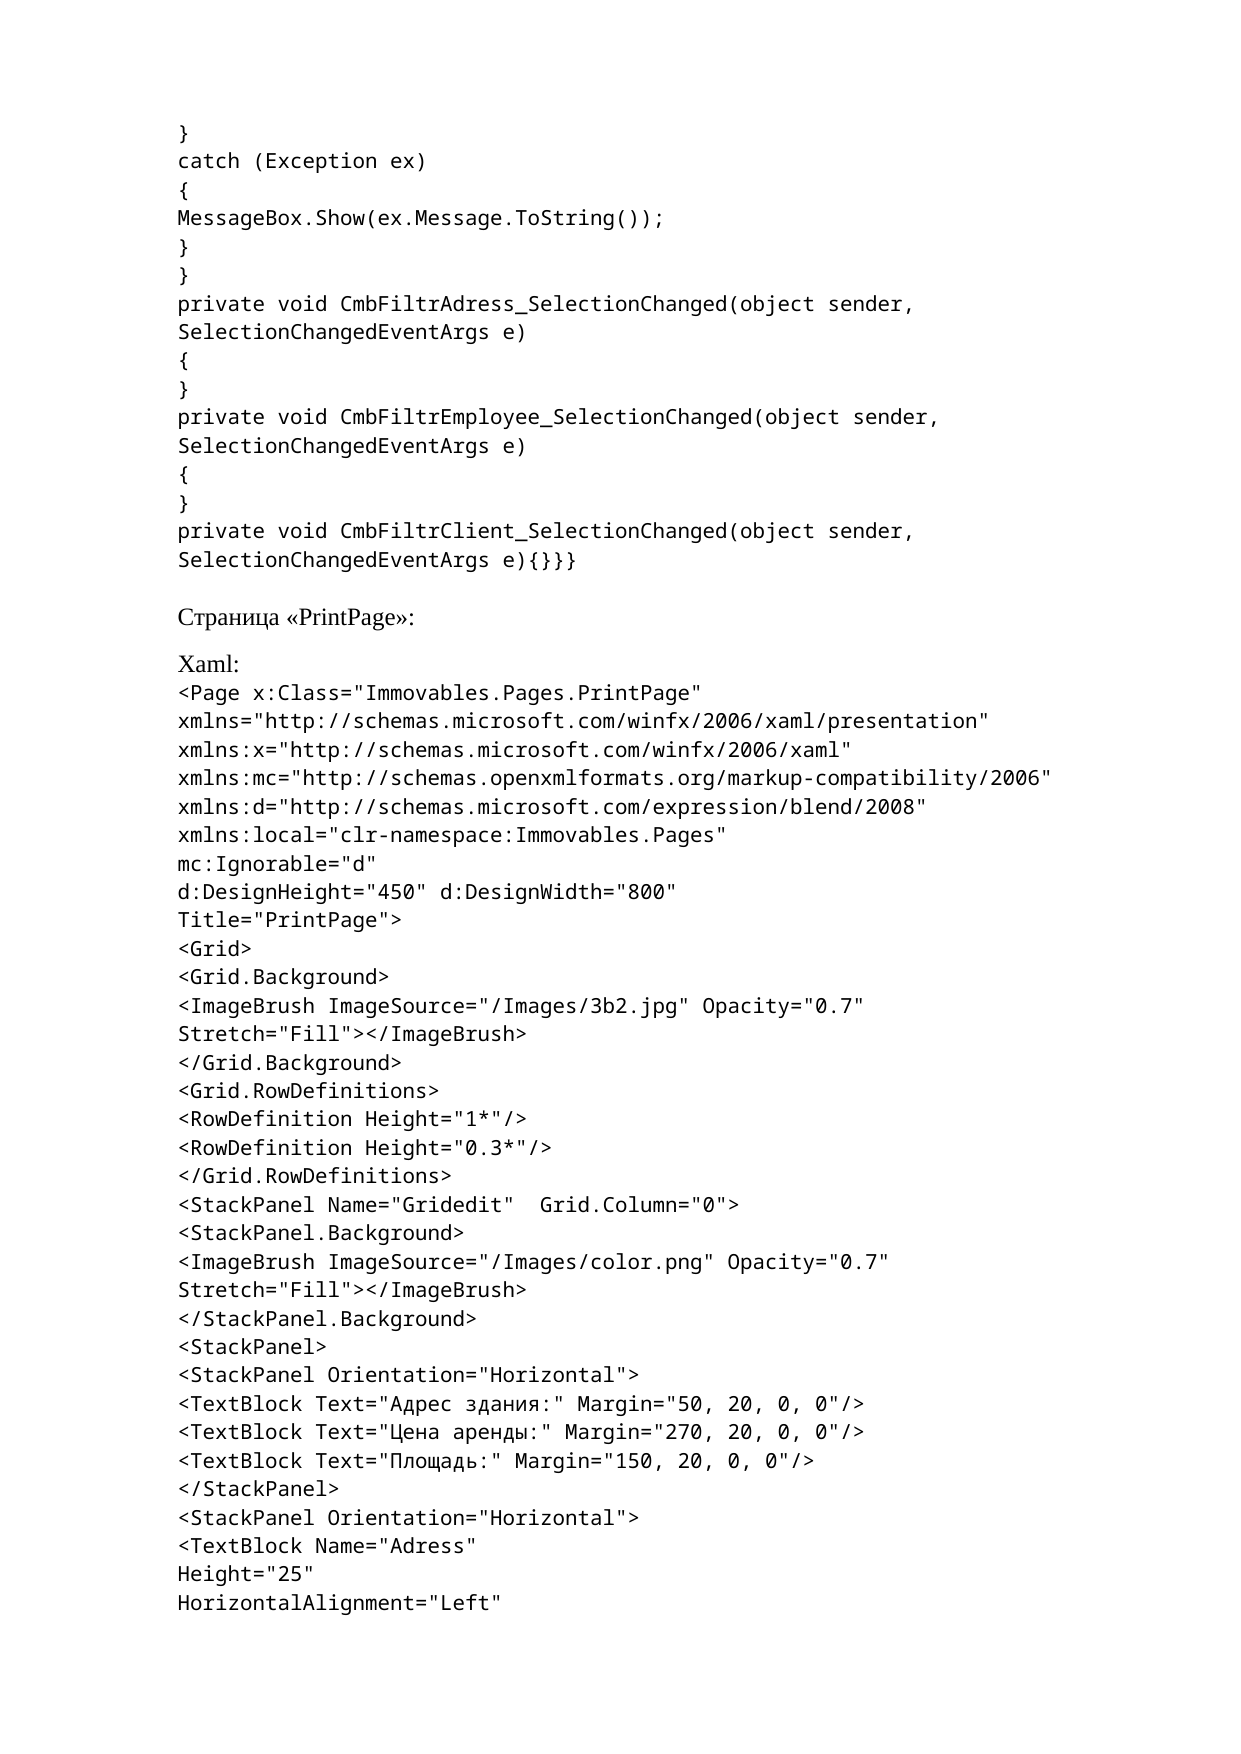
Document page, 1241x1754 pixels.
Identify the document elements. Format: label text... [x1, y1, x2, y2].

text <ImageBrush ImageSource="/Images/3b2.jpg" Opacity="0.7" Stretch="Fill"></ImageBrush> [177, 991, 1152, 1048]
text <StackPanel Name="Gridedit" Grid.Column="0"> [177, 1190, 1152, 1218]
text xmlns="http://schemas.microsoft.com/winfx/2006/xaml/presentation" [177, 706, 1152, 735]
text HorizontalAlignment="Left" [177, 1588, 1152, 1616]
text <TextBlock Text="Адрес здания:" Margin="50, 20, 0, 0"/> [177, 1389, 1152, 1417]
text Xaml: [177, 649, 1152, 678]
text <Grid> [177, 934, 1152, 962]
text private void CmbFiltrEmployee_SelectionChanged(object sender, SelectionChangedEventArgs e) [177, 402, 1152, 459]
text } [177, 488, 1152, 516]
text mc:Ignorable="d" [177, 849, 1152, 877]
text <StackPanel Orientation="Horizontal"> [177, 1503, 1152, 1531]
text { [177, 346, 1152, 374]
text xmlns:local="clr-namespace:Immovables.Pages" [177, 820, 1152, 849]
text } [177, 232, 1152, 260]
text <Page x:Class="Immovables.Pages.PrintPage" [177, 678, 1152, 706]
text Height="25" [177, 1559, 1152, 1588]
text xmlns:mc="http://schemas.openxmlformats.org/markup-compatibility/2006" [177, 763, 1152, 792]
text xmlns:x="http://schemas.microsoft.com/winfx/2006/xaml" [177, 735, 1152, 763]
text </Grid.RowDefinitions> [177, 1161, 1152, 1190]
text <TextBlock Text="Площадь:" Margin="150, 20, 0, 0"/> [177, 1446, 1152, 1474]
text <TextBlock Text="Цена аренды:" Margin="270, 20, 0, 0"/> [177, 1417, 1152, 1446]
text } [177, 260, 1152, 289]
text <StackPanel> [177, 1332, 1152, 1361]
text } [177, 374, 1152, 402]
text { [177, 175, 1152, 203]
text <RowDefinition Height="1*"/> [177, 1104, 1152, 1133]
text private void CmbFiltrClient_SelectionChanged(object sender, SelectionChangedEventArgs e){}}} [177, 516, 1152, 573]
text <TextBlock Name="Adress" [177, 1531, 1152, 1559]
text Title="PrintPage"> [177, 906, 1152, 934]
text <ImageBrush ImageSource="/Images/color.png" Opacity="0.7" Stretch="Fill"></ImageBrush> [177, 1247, 1152, 1304]
text Страница «PrintPage»: [177, 602, 1152, 630]
text { [177, 459, 1152, 488]
text MessageBox.Show(ex.Message.ToString()); [177, 203, 1152, 232]
text </StackPanel.Background> [177, 1304, 1152, 1332]
text <StackPanel.Background> [177, 1218, 1152, 1247]
text } [177, 118, 1152, 147]
text private void CmbFiltrAdress_SelectionChanged(object sender, SelectionChangedEventArgs e) [177, 289, 1152, 346]
text d:DesignHeight="450" d:DesignWidth="800" [177, 877, 1152, 906]
text xmlns:d="http://schemas.microsoft.com/expression/blend/2008" [177, 792, 1152, 820]
text <StackPanel Orientation="Horizontal"> [177, 1361, 1152, 1389]
text <Grid.RowDefinitions> [177, 1076, 1152, 1104]
text </Grid.Background> [177, 1048, 1152, 1076]
text </StackPanel> [177, 1474, 1152, 1503]
text catch (Exception ex) [177, 147, 1152, 175]
text <Grid.Background> [177, 962, 1152, 991]
text <RowDefinition Height="0.3*"/> [177, 1133, 1152, 1161]
